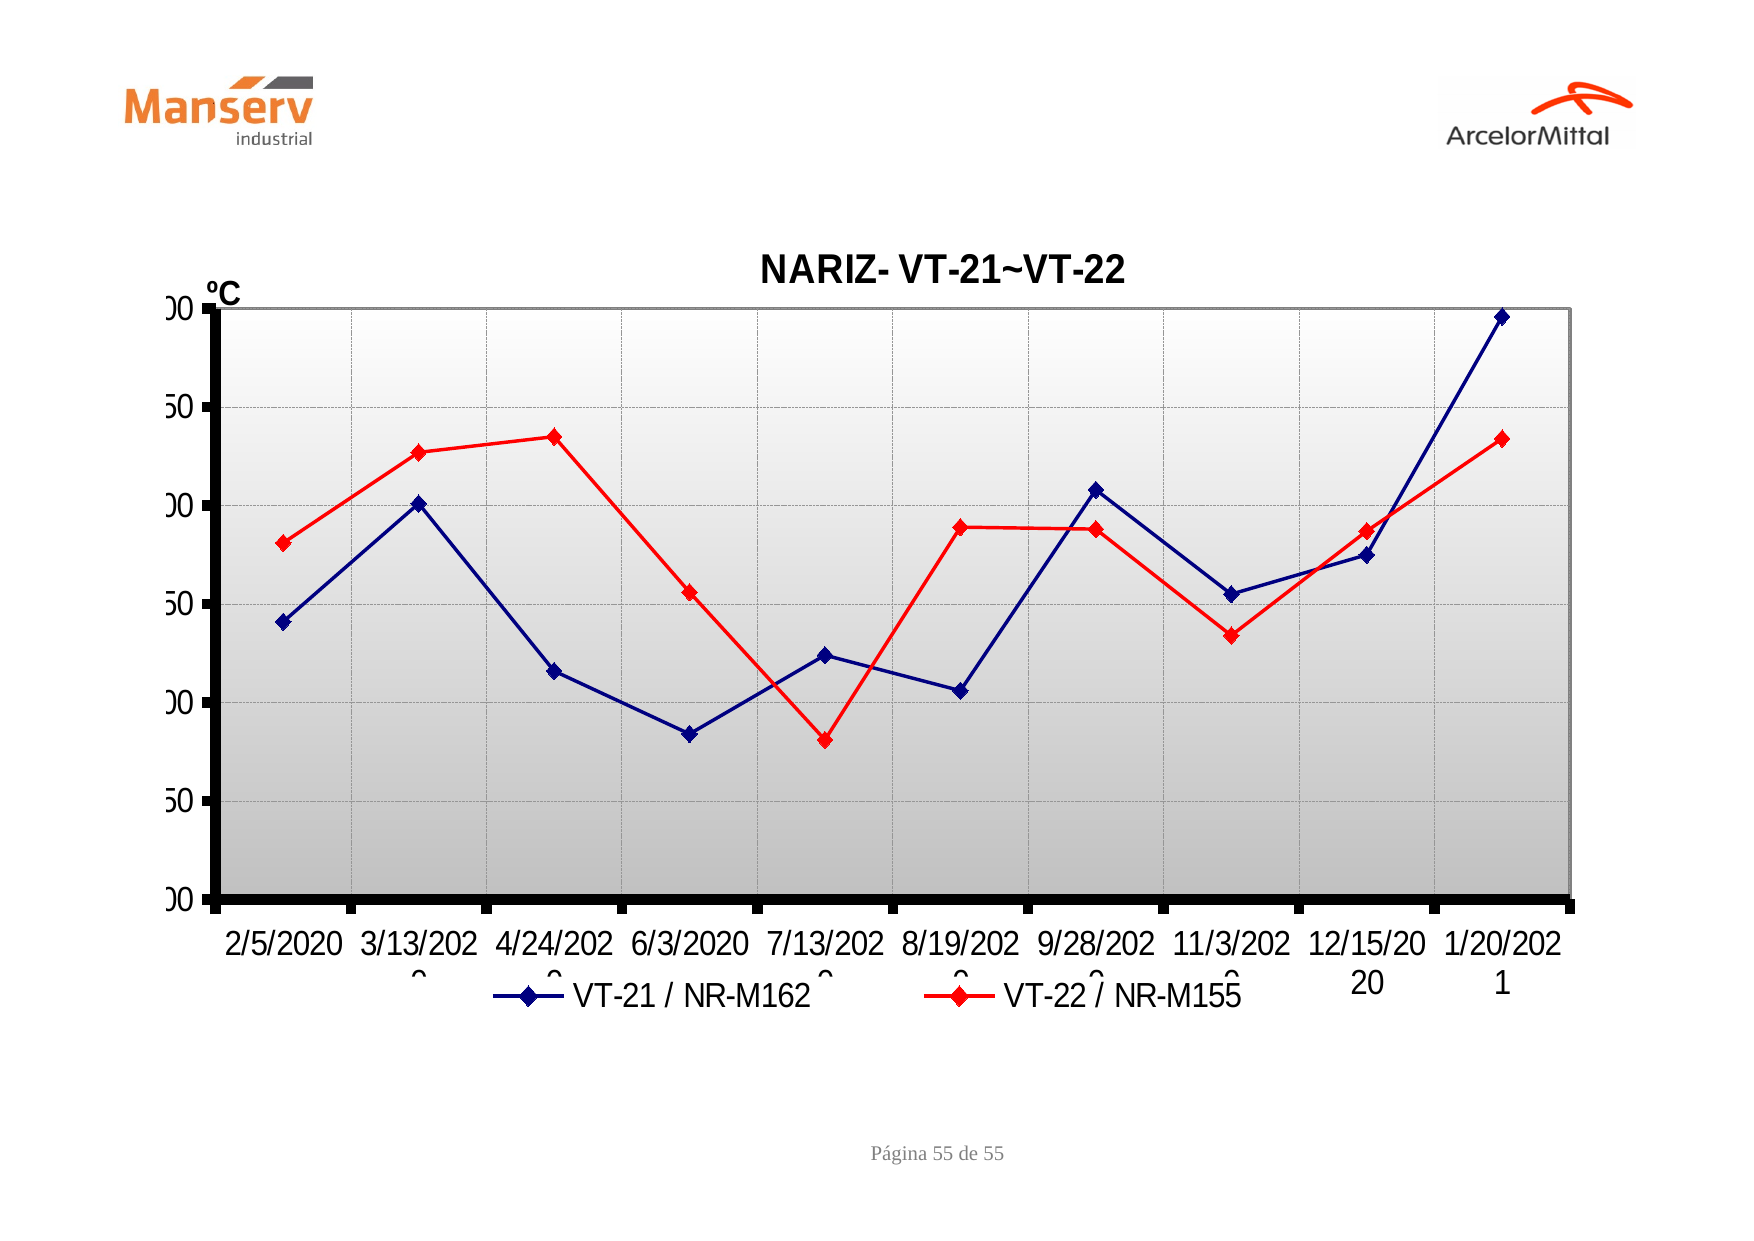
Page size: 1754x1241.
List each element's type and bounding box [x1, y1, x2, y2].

picture [1437, 76, 1636, 149]
picture [118, 75, 317, 147]
